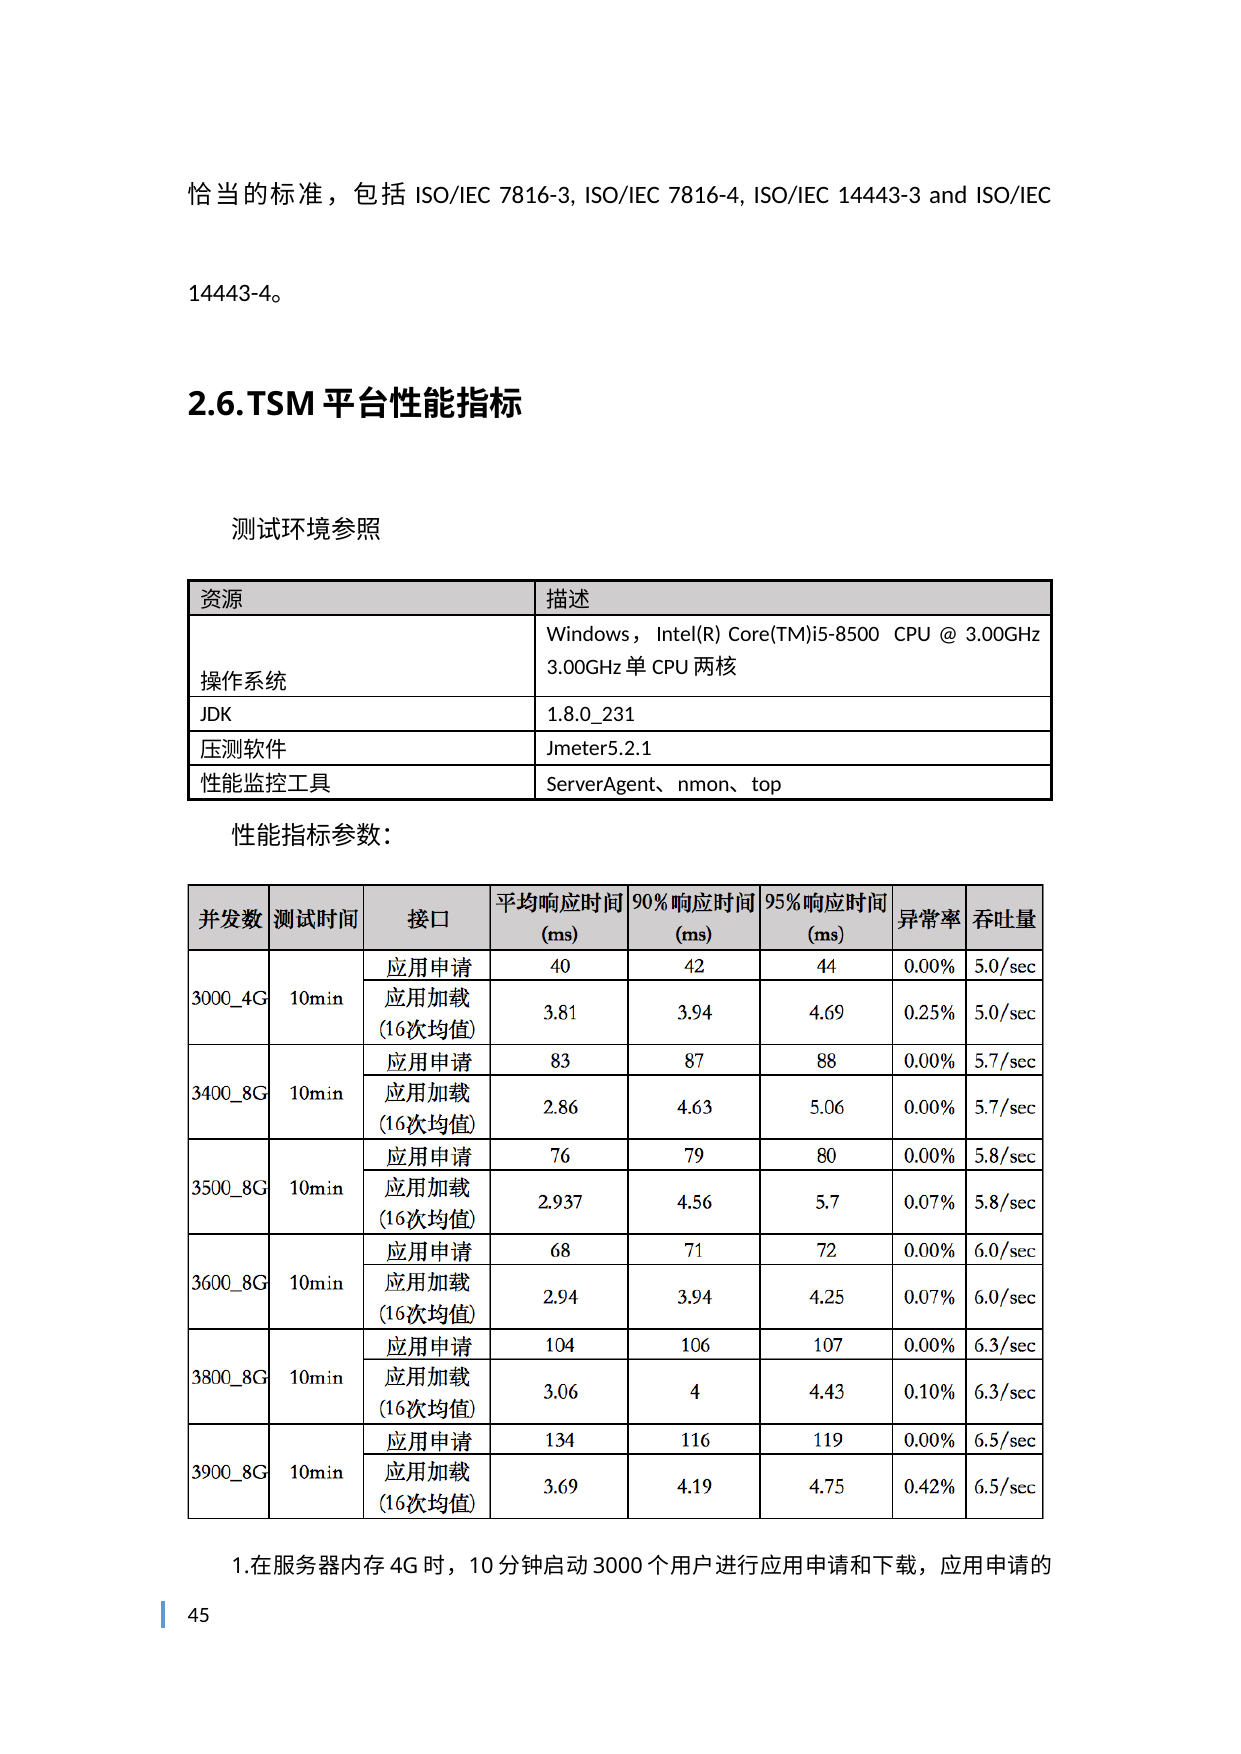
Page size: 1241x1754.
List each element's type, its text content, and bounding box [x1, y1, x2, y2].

table_cell JDK [190, 697, 534, 730]
table_cell ServerAgent、nmon、top [536, 766, 1050, 798]
text 测试环境参照 [187, 496, 1053, 561]
subtitle TSM平台性能指标 [187, 368, 1053, 433]
table_cell 压测软件 [190, 732, 534, 764]
table_header 描述 [536, 582, 1050, 614]
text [187, 161, 1053, 323]
table_cell 操作系统 [190, 616, 534, 696]
table_cell Windows，Intel(R) Core(TM)i5-8500 CPU @ 3.00GHz 3.00GHz单CPU两核 [536, 616, 1050, 696]
table_header 资源 [190, 582, 534, 614]
table_cell 性能监控工具 [190, 766, 534, 798]
table_cell Jmeter5.2.1 [536, 732, 1050, 764]
picture [187, 884, 1044, 1519]
text 性能指标参数： [187, 801, 1053, 866]
table_cell 1.8.0_231 [536, 697, 1050, 730]
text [187, 1548, 1053, 1580]
